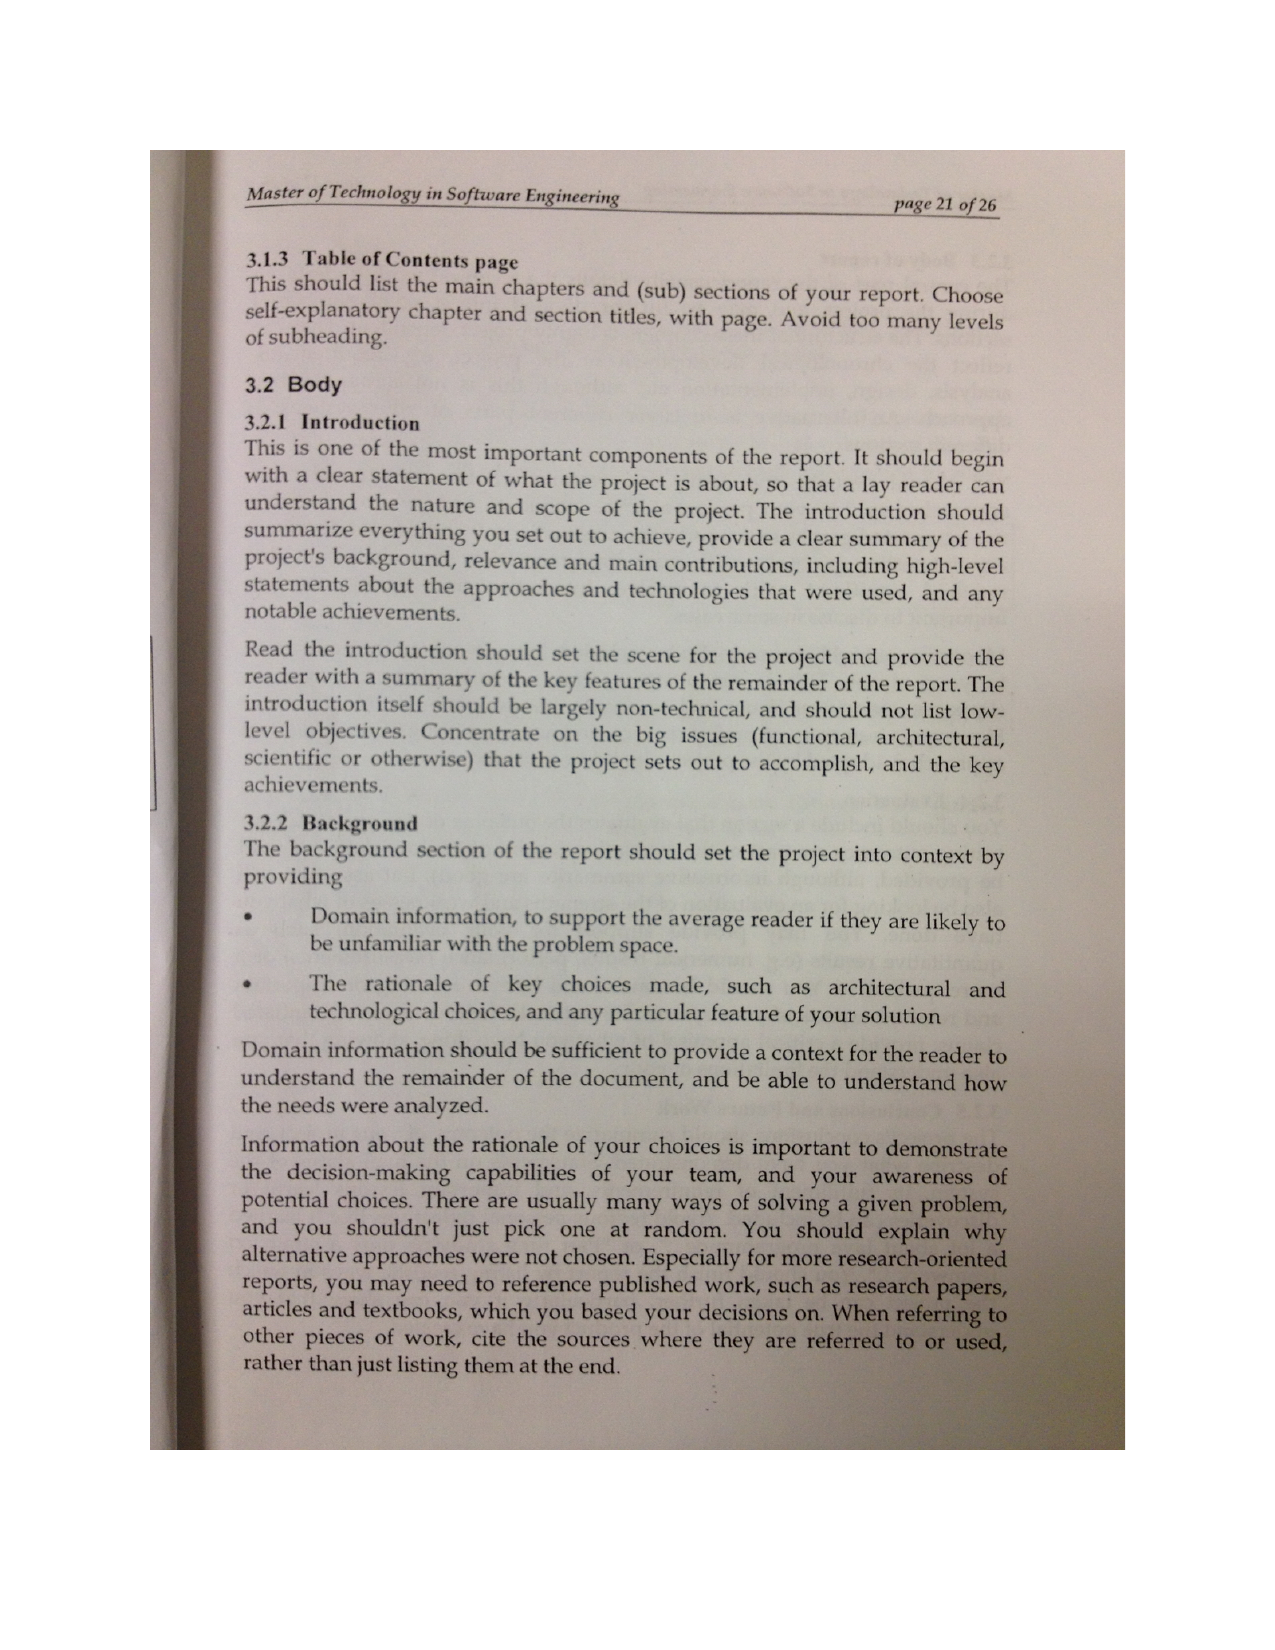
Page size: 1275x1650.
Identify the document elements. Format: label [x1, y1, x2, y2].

picture [150, 150, 1125, 1450]
